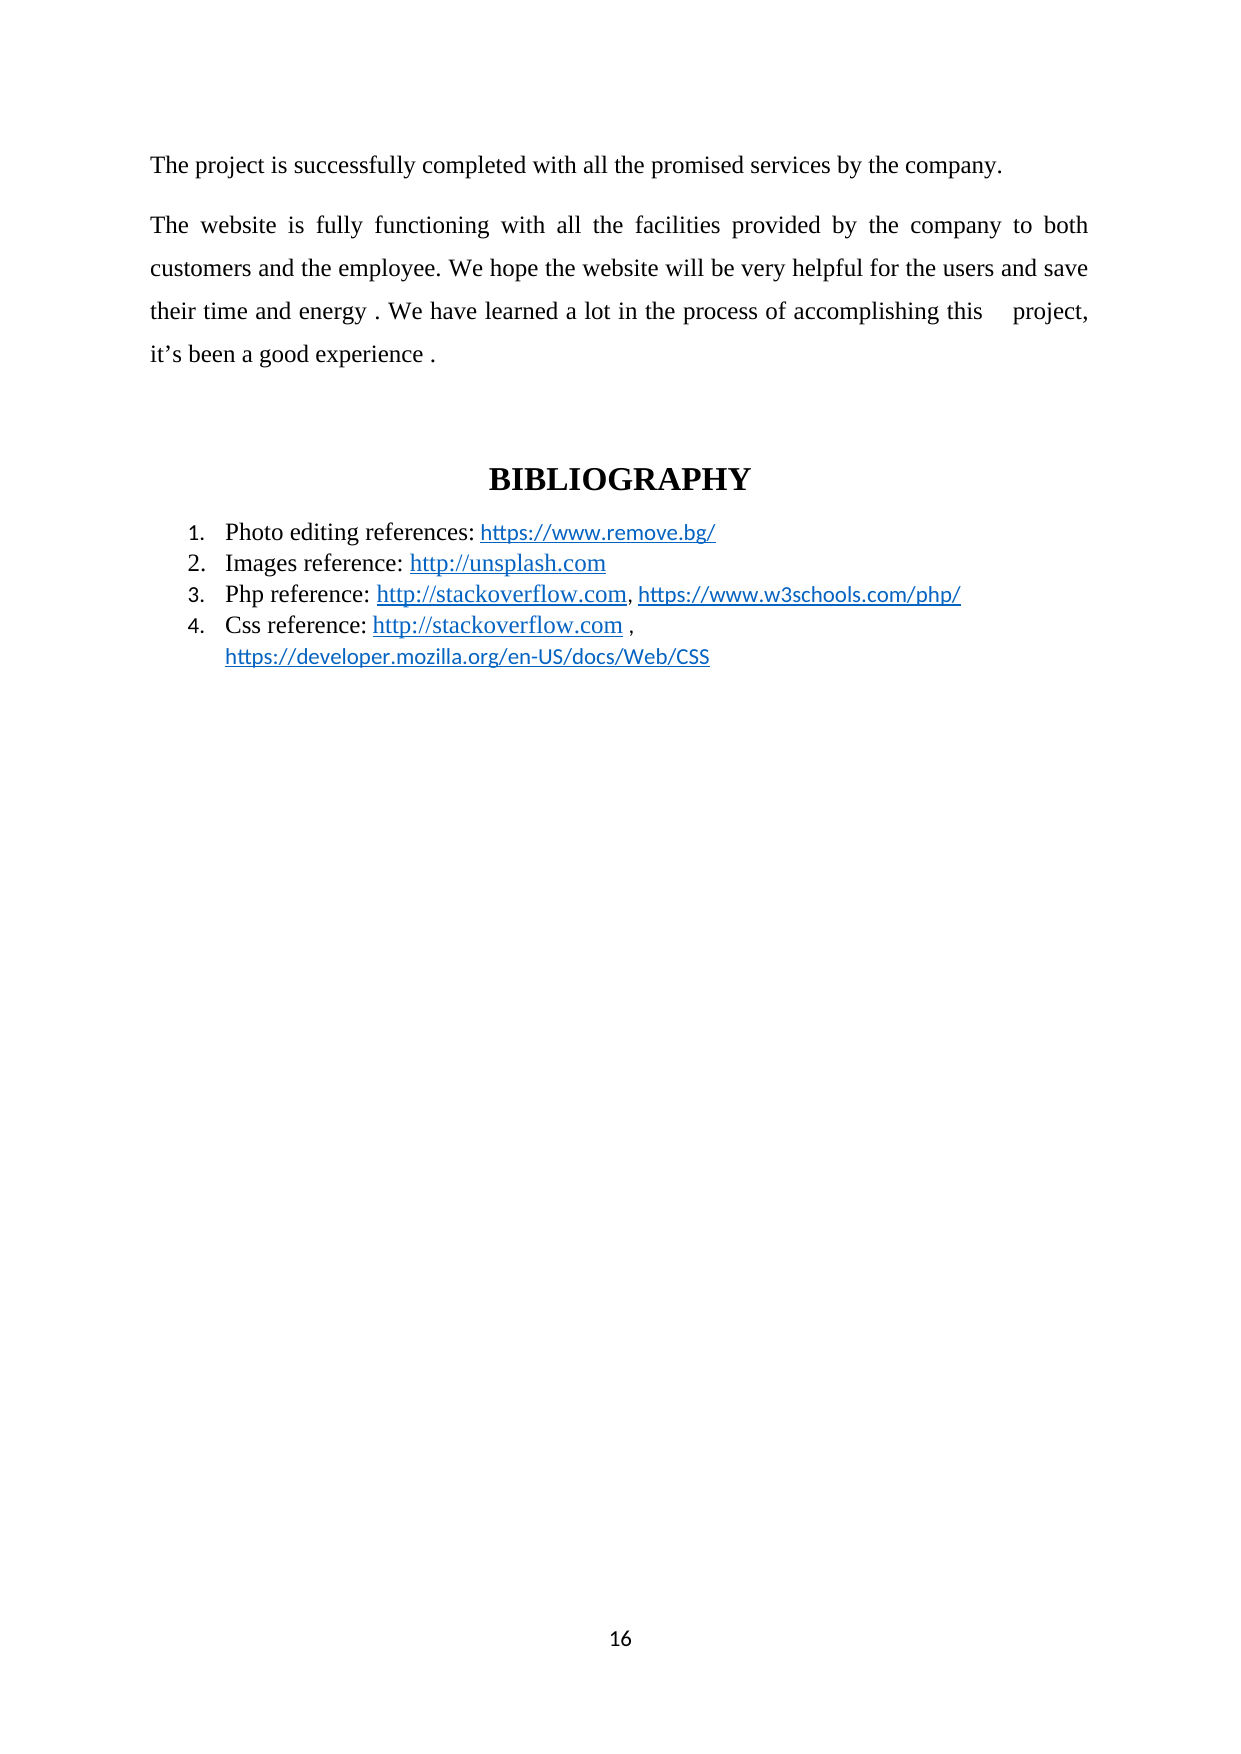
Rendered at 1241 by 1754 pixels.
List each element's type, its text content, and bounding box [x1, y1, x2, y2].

list Photo editing references: https://www.remove.bg/ [187, 517, 1090, 546]
list Images reference: http://unsplash.com [187, 548, 1090, 577]
list Css reference: http://stackoverflow.com , https://developer.mozilla.org/en-US/docs/Web/CSS [187, 611, 1090, 670]
list Php reference: http://stackoverflow.com, https://www.w3schools.com/php/ [187, 579, 1090, 608]
text BIBLIOGRAPHY [150, 459, 1090, 497]
text The project is successfully completed with all the promised services by the company. [150, 150, 1090, 179]
text The website is fully functioning with all the facilities provided by the company to both customers and the employee. We hope the website will be very helpful for the users and save their time and energy . We have learned a lot in the process of accomplishing this project, it’s been a good experience . [150, 210, 1090, 368]
